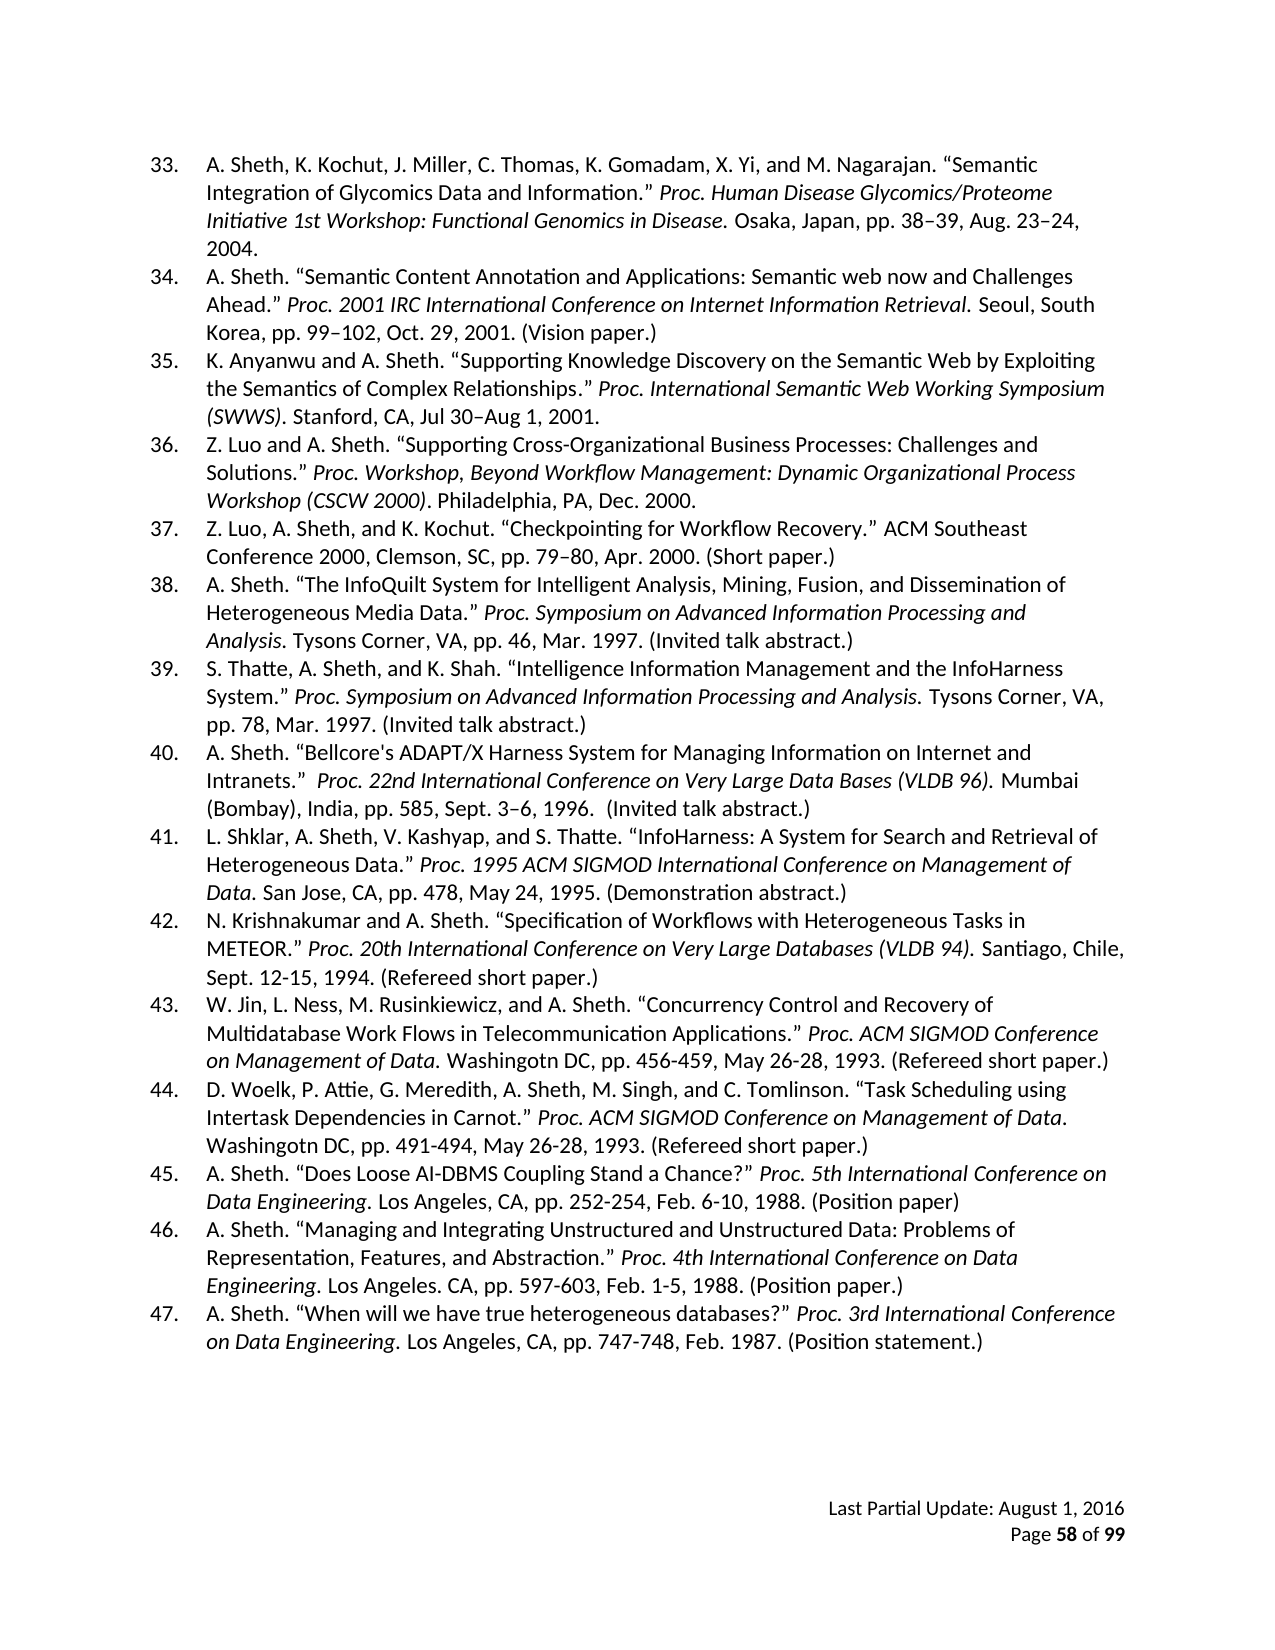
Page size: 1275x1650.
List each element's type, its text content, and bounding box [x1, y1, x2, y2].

list A. Sheth. “Does Loose AI-DBMS Coupling Stand a Chance?” Proc. 5th International Conference on Data Engineering. Los Angeles, CA, pp. 252-254, Feb. 6-10, 1988. (Position paper) [150, 1159, 1125, 1215]
list A. Sheth. “Semantic Content Annotation and Applications: Semantic web now and Challenges Ahead.” Proc. 2001 IRC International Conference on Internet Information Retrieval. Seoul, South Korea, pp. 99–102, Oct. 29, 2001. (Vision paper.) [150, 262, 1125, 346]
list S. Thatte, A. Sheth, and K. Shah. “Intelligence Information Management and the InfoHarness System.” Proc. Symposium on Advanced Information Processing and Analysis. Tysons Corner, VA, pp. 78, Mar. 1997. (Invited talk abstract.) [150, 654, 1125, 738]
list Z. Luo, A. Sheth, and K. Kochut. “Checkpointing for Workflow Recovery.” ACM Southeast Conference 2000, Clemson, SC, pp. 79–80, Apr. 2000. (Short paper.) [150, 514, 1125, 570]
list D. Woelk, P. Attie, G. Meredith, A. Sheth, M. Singh, and C. Tomlinson. “Task Scheduling using Intertask Dependencies in Carnot.” Proc. ACM SIGMOD Conference on Management of Data. Washingotn DC, pp. 491-494, May 26-28, 1993. (Refereed short paper.) [150, 1075, 1125, 1159]
list K. Anyanwu and A. Sheth. “Supporting Knowledge Discovery on the Semantic Web by Exploiting the Semantics of Complex Relationships.” Proc. International Semantic Web Working Symposium (SWWS). Stanford, CA, Jul 30–Aug 1, 2001. [150, 346, 1125, 430]
list W. Jin, L. Ness, M. Rusinkiewicz, and A. Sheth. “Concurrency Control and Recovery of Multidatabase Work Flows in Telecommunication Applications.” Proc. ACM SIGMOD Conference on Management of Data. Washingotn DC, pp. 456-459, May 26-28, 1993. (Refereed short paper.) [150, 991, 1125, 1075]
list A. Sheth. “Managing and Integrating Unstructured and Unstructured Data: Problems of Representation, Features, and Abstraction.” Proc. 4th International Conference on Data Engineering. Los Angeles. CA, pp. 597-603, Feb. 1-5, 1988. (Position paper.) [150, 1215, 1125, 1299]
list Z. Luo and A. Sheth. “Supporting Cross-Organizational Business Processes: Challenges and Solutions.” Proc. Workshop, Beyond Workflow Management: Dynamic Organizational Process Workshop (CSCW 2000). Philadelphia, PA, Dec. 2000. [150, 430, 1125, 514]
list A. Sheth. “When will we have true heterogeneous databases?” Proc. 3rd International Conference on Data Engineering. Los Angeles, CA, pp. 747-748, Feb. 1987. (Position statement.) [150, 1299, 1125, 1355]
list L. Shklar, A. Sheth, V. Kashyap, and S. Thatte. “InfoHarness: A System for Search and Retrieval of Heterogeneous Data.” Proc. 1995 ACM SIGMOD International Conference on Management of Data. San Jose, CA, pp. 478, May 24, 1995. (Demonstration abstract.) [150, 822, 1125, 907]
list A. Sheth. “The InfoQuilt System for Intelligent Analysis, Mining, Fusion, and Dissemination of Heterogeneous Media Data.” Proc. Symposium on Advanced Information Processing and Analysis. Tysons Corner, VA, pp. 46, Mar. 1997. (Invited talk abstract.) [150, 570, 1125, 654]
list N. Krishnakumar and A. Sheth. “Specification of Workflows with Heterogeneous Tasks in METEOR.” Proc. 20th International Conference on Very Large Databases (VLDB 94). Santiago, Chile, Sept. 12-15, 1994. (Refereed short paper.) [150, 907, 1125, 991]
list A. Sheth. “Bellcore's ADAPT/X Harness System for Managing Information on Internet and Intranets.” Proc. 22nd International Conference on Very Large Data Bases (VLDB 96). Mumbai (Bombay), India, pp. 585, Sept. 3–6, 1996. (Invited talk abstract.) [150, 738, 1125, 822]
list A. Sheth, K. Kochut, J. Miller, C. Thomas, K. Gomadam, X. Yi, and M. Nagarajan. “Semantic Integration of Glycomics Data and Information.” Proc. Human Disease Glycomics/Proteome Initiative 1st Workshop: Functional Genomics in Disease. Osaka, Japan, pp. 38–39, Aug. 23–24, 2004. [150, 150, 1125, 262]
